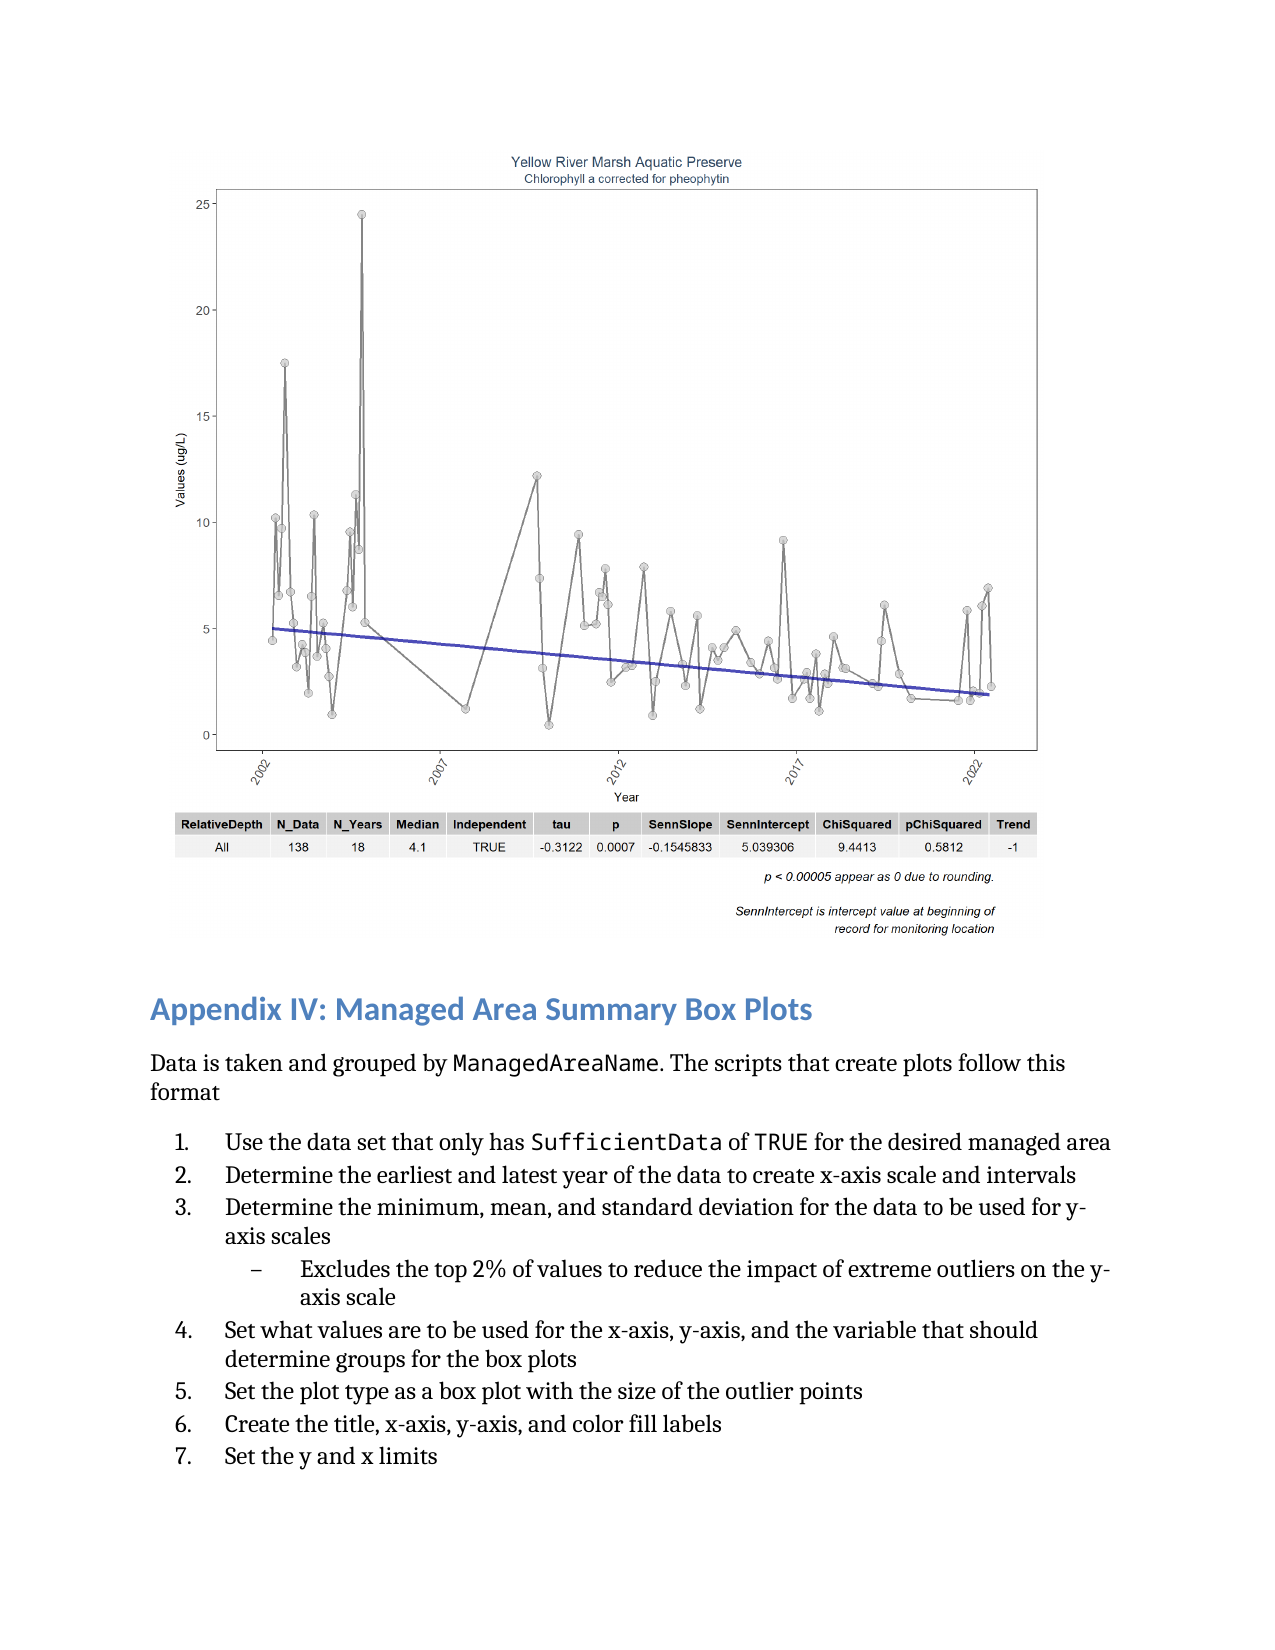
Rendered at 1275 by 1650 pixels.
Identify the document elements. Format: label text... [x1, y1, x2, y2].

list Use the data set that only has SufficientData of TRUE for the desired managed area [175, 1126, 1125, 1157]
list Determine the minimum, mean, and standard deviation for the data to be used for y-axis scales [175, 1193, 1125, 1251]
subtitle Appendix IV: Managed Area Summary Box Plots [150, 987, 1125, 1028]
picture [168, 150, 1044, 938]
list Set the plot type as a box plot with the size of the outlier points [175, 1377, 1125, 1406]
list Set what values are to be used for the x-axis, y-axis, and the variable that should determine groups for the box plots [175, 1316, 1125, 1373]
list Determine the earliest and latest year of the data to create x-axis scale and intervals [175, 1161, 1125, 1189]
list Set the y and x limits [175, 1442, 1125, 1471]
list Create the title, x-axis, y-axis, and color fill labels [175, 1409, 1125, 1438]
text Data is taken and grouped by ManagedAreaName. The scripts that create plots follow this format [150, 1047, 1125, 1107]
list Excludes the top 2% of values to reduce the impact of extreme outliers on the y-axis scale [250, 1254, 1125, 1312]
